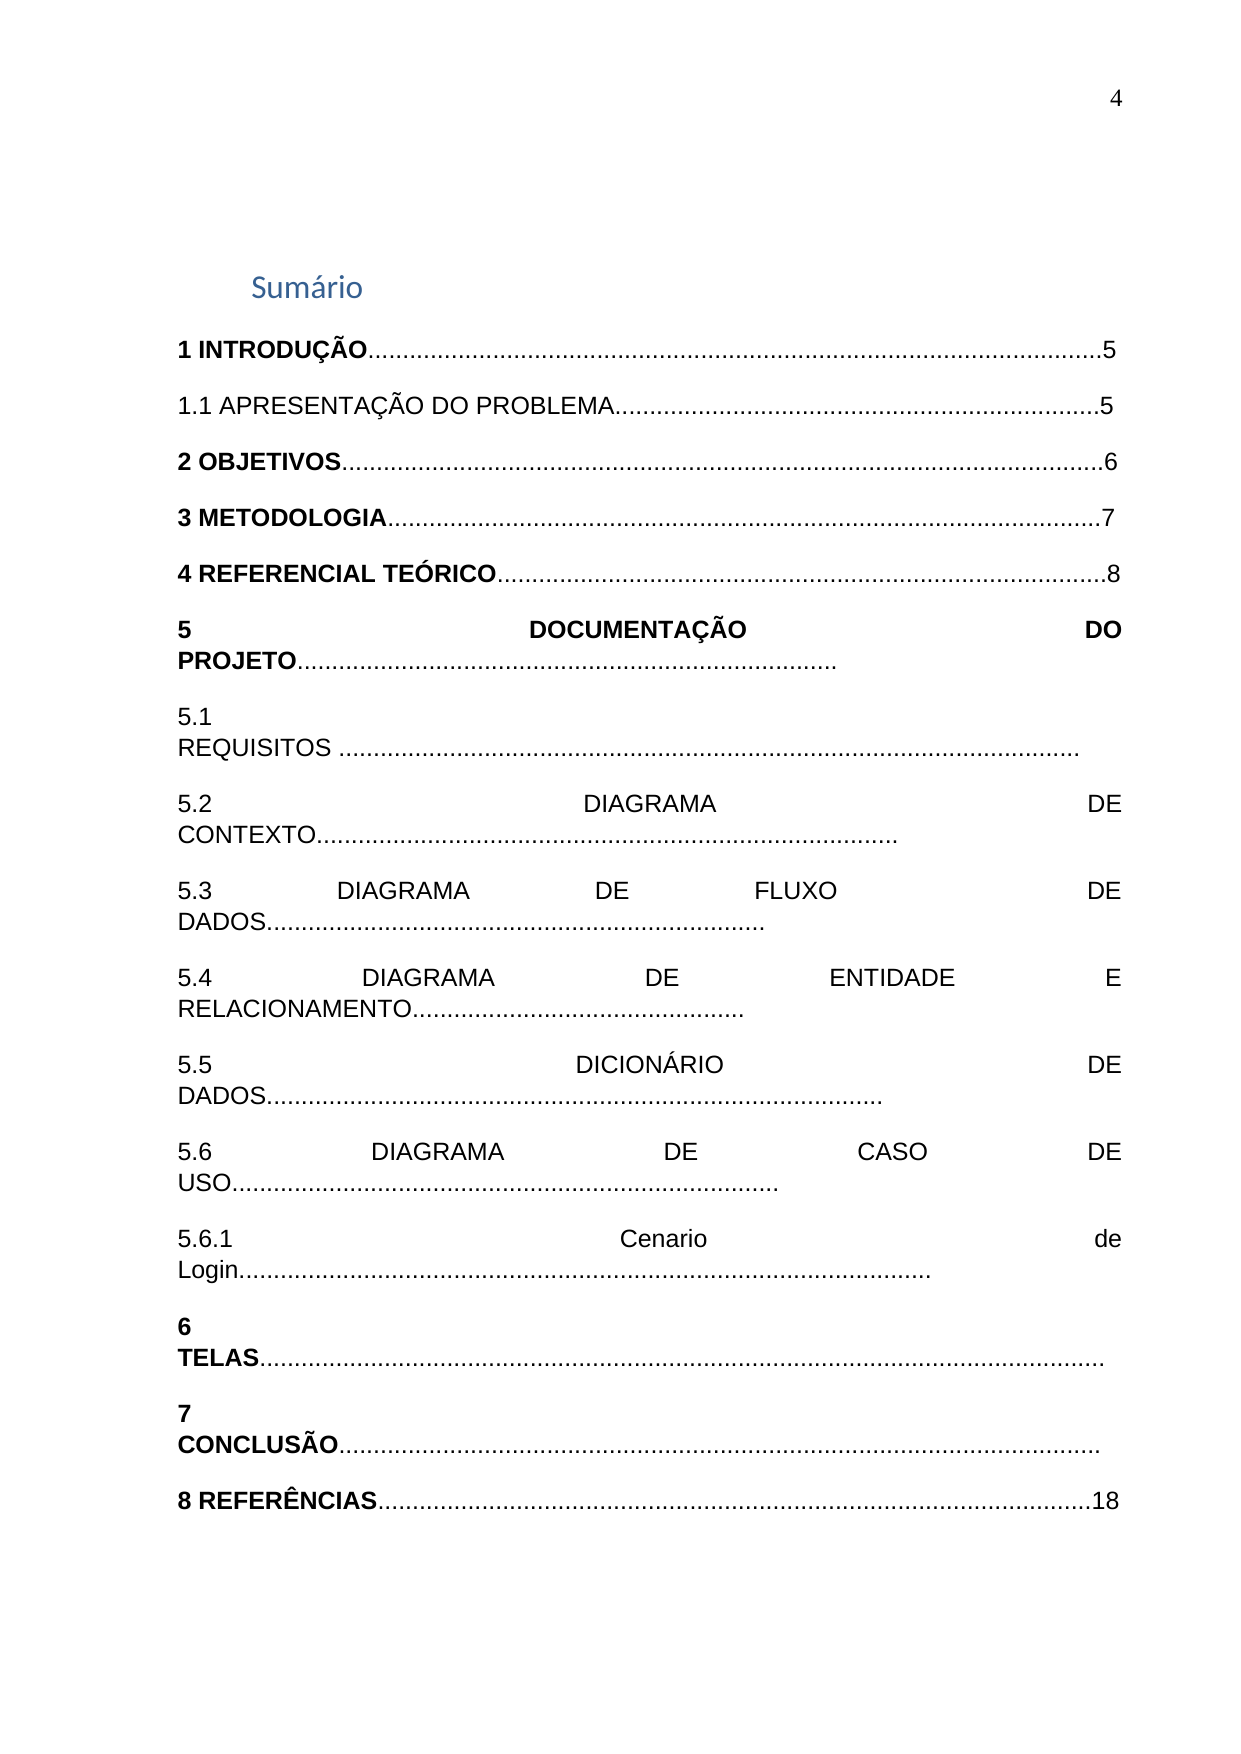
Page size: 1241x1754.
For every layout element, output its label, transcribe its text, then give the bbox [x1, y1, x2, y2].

text Sumário [177, 266, 1122, 306]
text 1.1 APRESENTAÇÃO DO PROBLEMA......................................................................5 [177, 391, 1122, 419]
text 5 DOCUMENTAÇÃO DO PROJETO.............................................................................. [177, 615, 1122, 675]
text 3 METODOLOGIA.......................................................................................................7 [177, 503, 1122, 532]
text 5.4 DIAGRAMA DE ENTIDADE E RELACIONAMENTO................................................ [177, 963, 1122, 1023]
text 5.3 DIAGRAMA DE FLUXO DE DADOS........................................................................ [177, 876, 1122, 936]
text 5.6.1 Cenario de Login.................................................................................................... [177, 1224, 1122, 1284]
text 2 OBJETIVOS..............................................................................................................6 [177, 447, 1122, 476]
text 8 REFERÊNCIAS.......................................................................................................18 [177, 1486, 1122, 1514]
text 1 INTRODUÇÃO..........................................................................................................5 [177, 335, 1122, 363]
text 7 CONCLUSÃO.............................................................................................................. [177, 1399, 1122, 1458]
text 5.2 DIAGRAMA DE CONTEXTO.................................................................................... [177, 789, 1122, 849]
text 5.6 DIAGRAMA DE CASO DE USO............................................................................... [177, 1137, 1122, 1197]
text 5.1 REQUISITOS ........................................................................................................... [177, 702, 1122, 762]
text 5.5 DICIONÁRIO DE DADOS......................................................................................... [177, 1050, 1122, 1110]
text 4 REFERENCIAL TEÓRICO........................................................................................8 [177, 559, 1122, 588]
text 6 TELAS.......................................................................................................................... [177, 1312, 1122, 1371]
